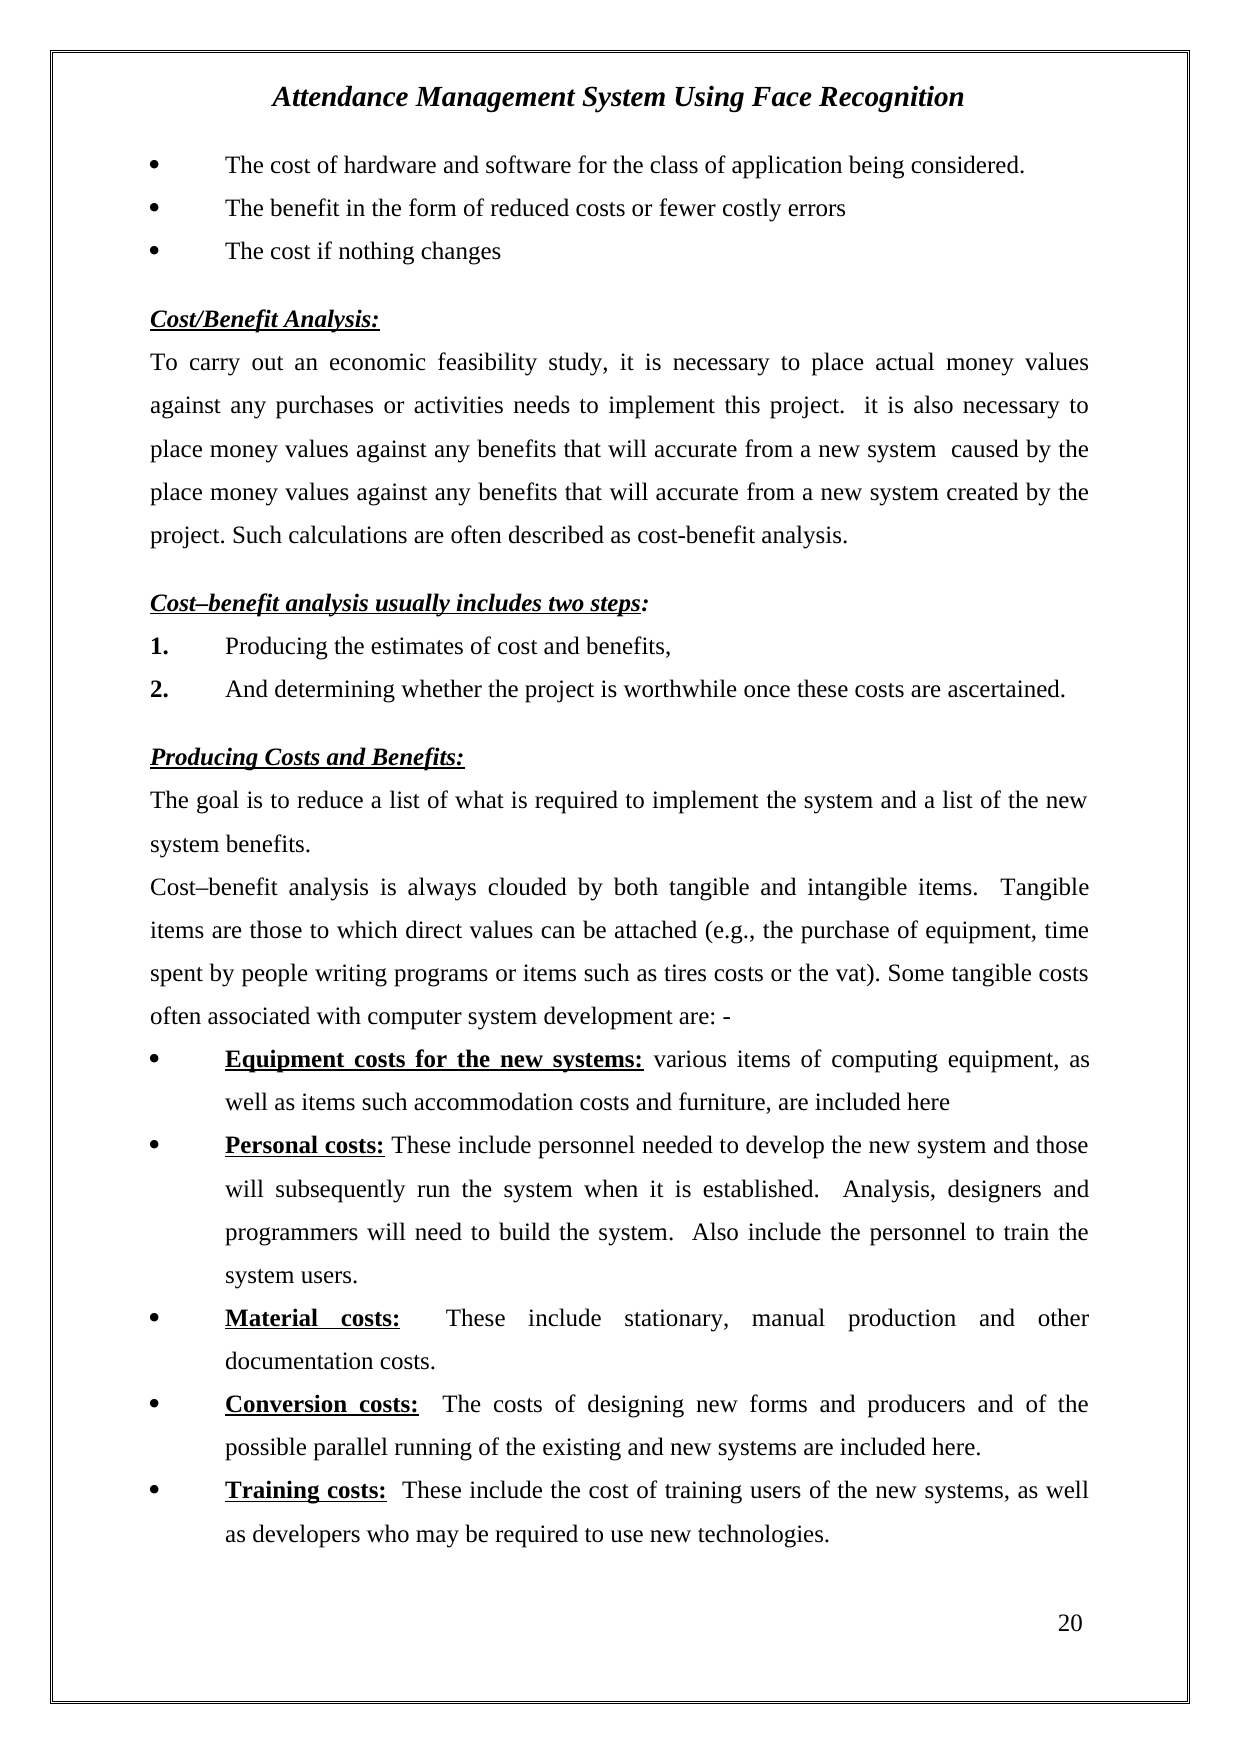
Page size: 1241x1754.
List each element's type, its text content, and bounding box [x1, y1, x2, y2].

text To carry out an economic feasibility study, it is necessary to place actual money values against any purchases or activities needs to implement this project. it is also necessary to place money values against any benefits that will accurate from a new system caused by the place money values against any benefits that will accurate from a new system created by the project. Such calculations are often described as cost-benefit analysis. [150, 347, 1090, 549]
text Cost/Benefit Analysis: [150, 304, 1090, 333]
text 1. Producing the estimates of cost and benefits, [150, 631, 1090, 660]
list Training costs: These include the cost of training users of the new systems, as well as developers who may be required to use new technologies. [150, 1476, 1090, 1547]
list The cost if nothing changes [150, 236, 1090, 265]
list Personal costs: These include personnel needed to develop the new system and those will subsequently run the system when it is established. Analysis, designers and programmers will need to build the system. Also include the personnel to train the system users. [150, 1131, 1090, 1289]
list Conversion costs: The costs of designing new forms and producers and of the possible parallel running of the existing and new systems are included here. [150, 1389, 1090, 1461]
text Cost–benefit analysis is always clouded by both tangible and intangible items. Tangible items are those to which direct values can be attached (e.g., the purchase of equipment, time spent by people writing programs or items such as tires costs or the vat). Some tangible costs often associated with computer system development are: - [150, 872, 1090, 1030]
text Cost–benefit analysis usually includes two steps: [150, 588, 1090, 617]
list Equipment costs for the new systems: various items of computing equipment, as well as items such accommodation costs and furniture, are included here [150, 1044, 1090, 1116]
text 2. And determining whether the project is worthwhile once these costs are ascertained. [150, 674, 1090, 703]
text Producing Costs and Benefits: [150, 742, 1090, 771]
list The benefit in the form of reduced costs or fewer costly errors [150, 193, 1090, 222]
list The cost of hardware and software for the class of application being considered. [150, 150, 1090, 179]
text The goal is to reduce a list of what is required to implement the system and a list of the new system benefits. [150, 786, 1090, 857]
list Material costs: These include stationary, manual production and other documentation costs. [150, 1303, 1090, 1375]
